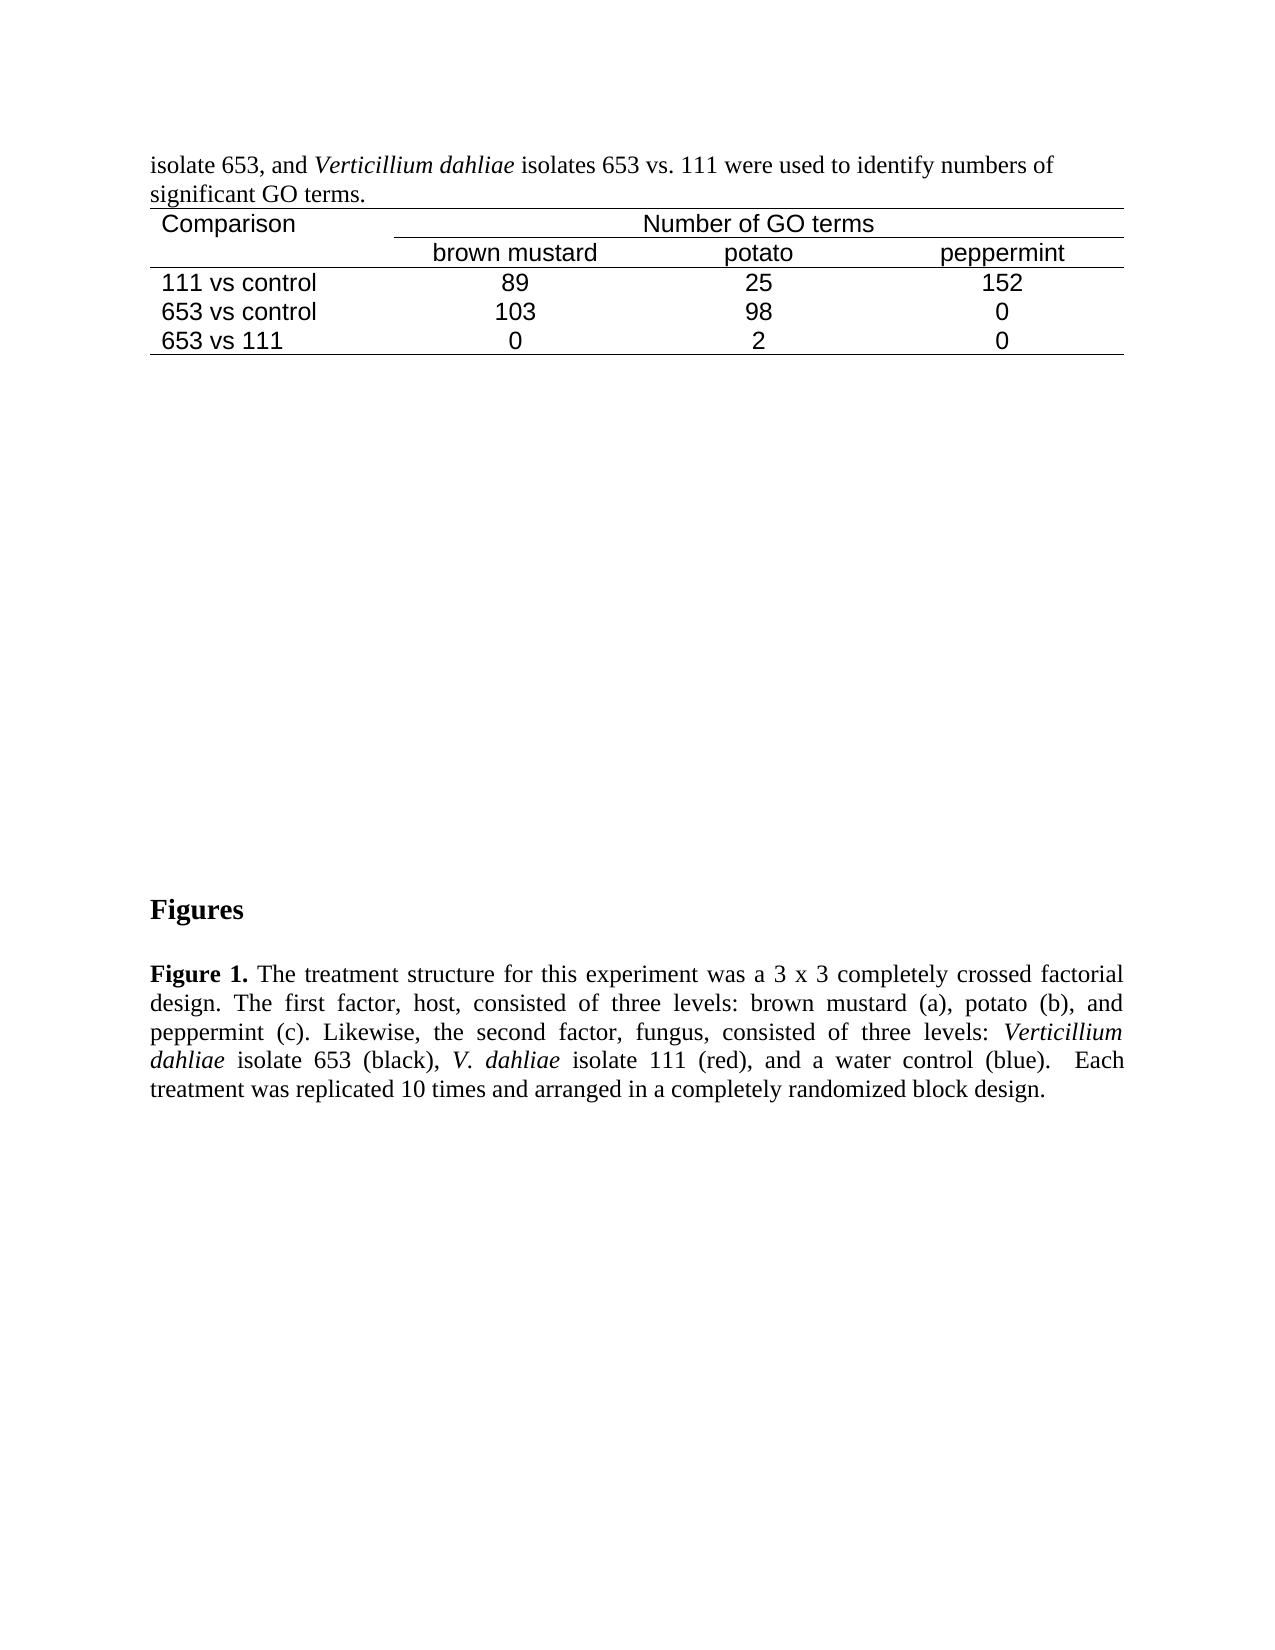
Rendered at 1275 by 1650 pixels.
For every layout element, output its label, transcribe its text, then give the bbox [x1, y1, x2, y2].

table_cell 111 vs control [150, 268, 393, 297]
table_cell 653 vs control [150, 297, 393, 326]
text Figures [150, 892, 1125, 926]
table_header Comparison [150, 209, 393, 267]
table_cell 653 vs 111 [150, 326, 393, 354]
table_cell 98 [637, 297, 880, 326]
table_cell 0 [880, 297, 1124, 326]
table_cell brown mustard [394, 238, 637, 267]
table_cell 2 [637, 326, 880, 354]
table_cell 89 [394, 268, 637, 297]
table_header Number of GO terms [394, 209, 1124, 237]
text Figure 1. The treatment structure for this experiment was a 3 x 3 completely crossed factorial design. The first factor, host, consisted of three levels: brown mustard (a), potato (b), and peppermint (c). Likewise, the second factor, fungus, consisted of three levels: Verticillium dahliae isolate 653 (black), V. dahliae isolate 111 (red), and a water control (blue). Each treatment was replicated 10 times and arranged in a completely randomized block design. [150, 959, 1125, 1103]
table_cell 152 [880, 268, 1124, 297]
table_cell peppermint [880, 238, 1124, 267]
table_cell 0 [880, 326, 1124, 354]
table_cell 103 [394, 297, 637, 326]
table_cell potato [637, 238, 880, 267]
table_cell 0 [394, 326, 637, 354]
table_cell 25 [637, 268, 880, 297]
